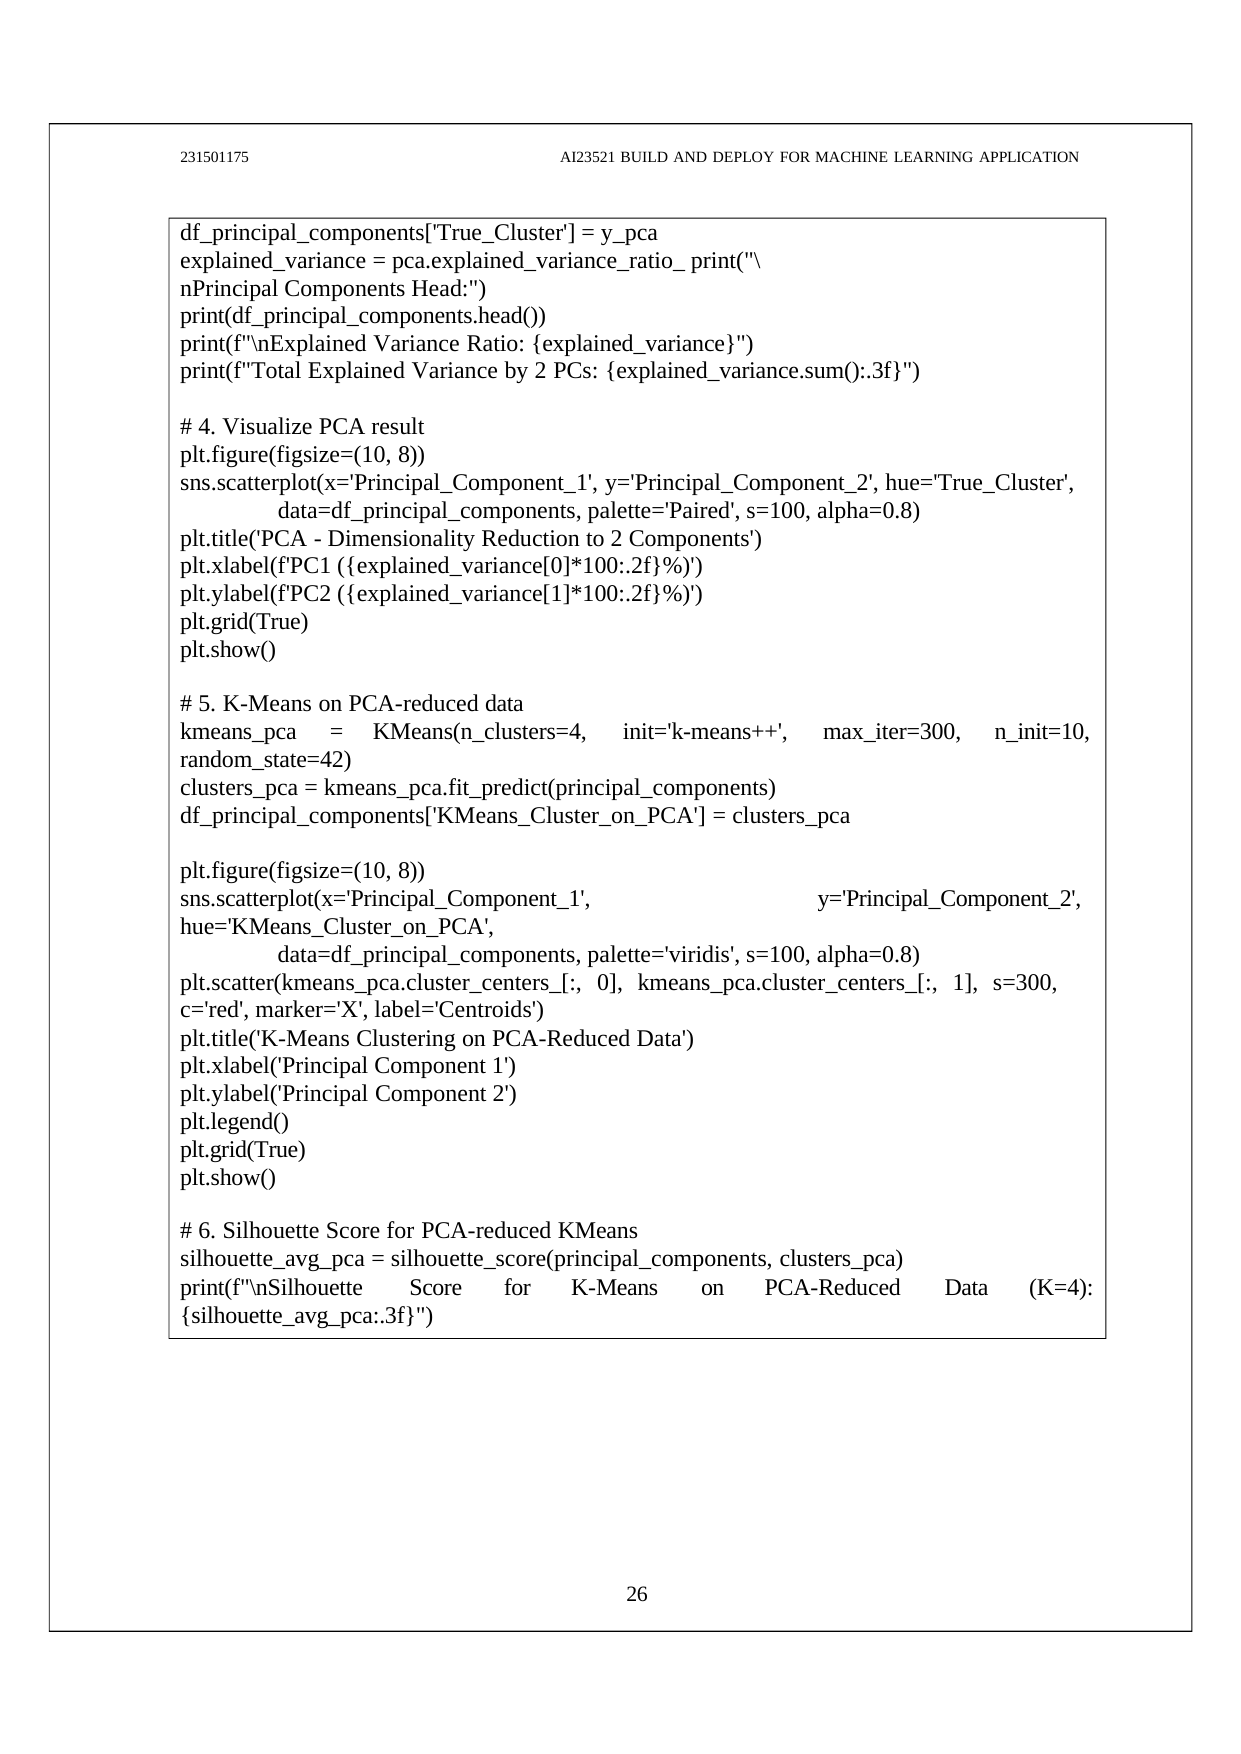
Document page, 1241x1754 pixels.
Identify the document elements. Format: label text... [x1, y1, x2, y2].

text print(f"Total Explained Variance by 2 PCs: {explained_variance.sum():.3f}") [180, 357, 1152, 384]
text sns.scatterplot(x='Principal_Component_1', y='Principal_Component_2', hue='KMeans_Cluster_on_PCA', [180, 884, 1086, 939]
text # 4. Visualize PCA result plt.figure(figsize=(10, 8)) [180, 412, 426, 468]
text plt.grid(True) plt.show() [180, 1135, 384, 1190]
text print(f"\nExplained Variance Ratio: {explained_variance}") [180, 329, 1152, 357]
text plt.show() [180, 635, 1152, 662]
text kmeans_pca = KMeans(n_clusters=4, init='k-means++', max_iter=300, n_init=10, random_state=42) [180, 717, 1092, 773]
text df_principal_components['True_Cluster'] = y_pca explained_variance = pca.explained_variance_ratio_ print("\nPrincipal Components Head:") print(df_principal_components.head()) [180, 218, 842, 329]
text sns.scatterplot(x='Principal_Component_1', y='Principal_Component_2', hue='True_Cluster', data=df_principal_components, palette='Paired', s=100, alpha=0.8) [180, 468, 1081, 523]
text plt.title('K-Means Clustering on PCA-Reduced Data') plt.xlabel('Principal Component 1') [180, 1023, 842, 1079]
text # 6. Silhouette Score for PCA-reduced KMeans [180, 1216, 1152, 1244]
text # 5. K-Means on PCA-reduced data [180, 689, 1152, 717]
text {silhouette_avg_pca:.3f}") [180, 1301, 1152, 1329]
text print(f"\nSilhouette Score for K-Means on PCA-Reduced Data (K=4): [180, 1272, 1152, 1300]
text clusters_pca = kmeans_pca.fit_predict(principal_components) df_principal_components['KMeans_Cluster_on_PCA'] = clusters_pca [180, 773, 1081, 828]
text silhouette_avg_pca = silhouette_score(principal_components, clusters_pca) [180, 1244, 1152, 1272]
text plt.ylabel('Principal Component 2') plt.legend() [180, 1079, 538, 1134]
text plt.figure(figsize=(10, 8)) [180, 856, 1152, 883]
text plt.title('PCA - Dimensionality Reduction to 2 Components') plt.xlabel(f'PC1 ({explained_variance[0]*100:.2f}%)') plt.ylabel(f'PC2 ({explained_variance[1]*100:.2f}%)') plt.grid(True) [180, 524, 819, 635]
text data=df_principal_components, palette='viridis', s=100, alpha=0.8) plt.scatter(kmeans_pca.cluster_centers_[:, 0], kmeans_pca.cluster_centers_[:, 1], s=300, c='red', marker='X', label='Centroids') [180, 940, 1081, 1023]
